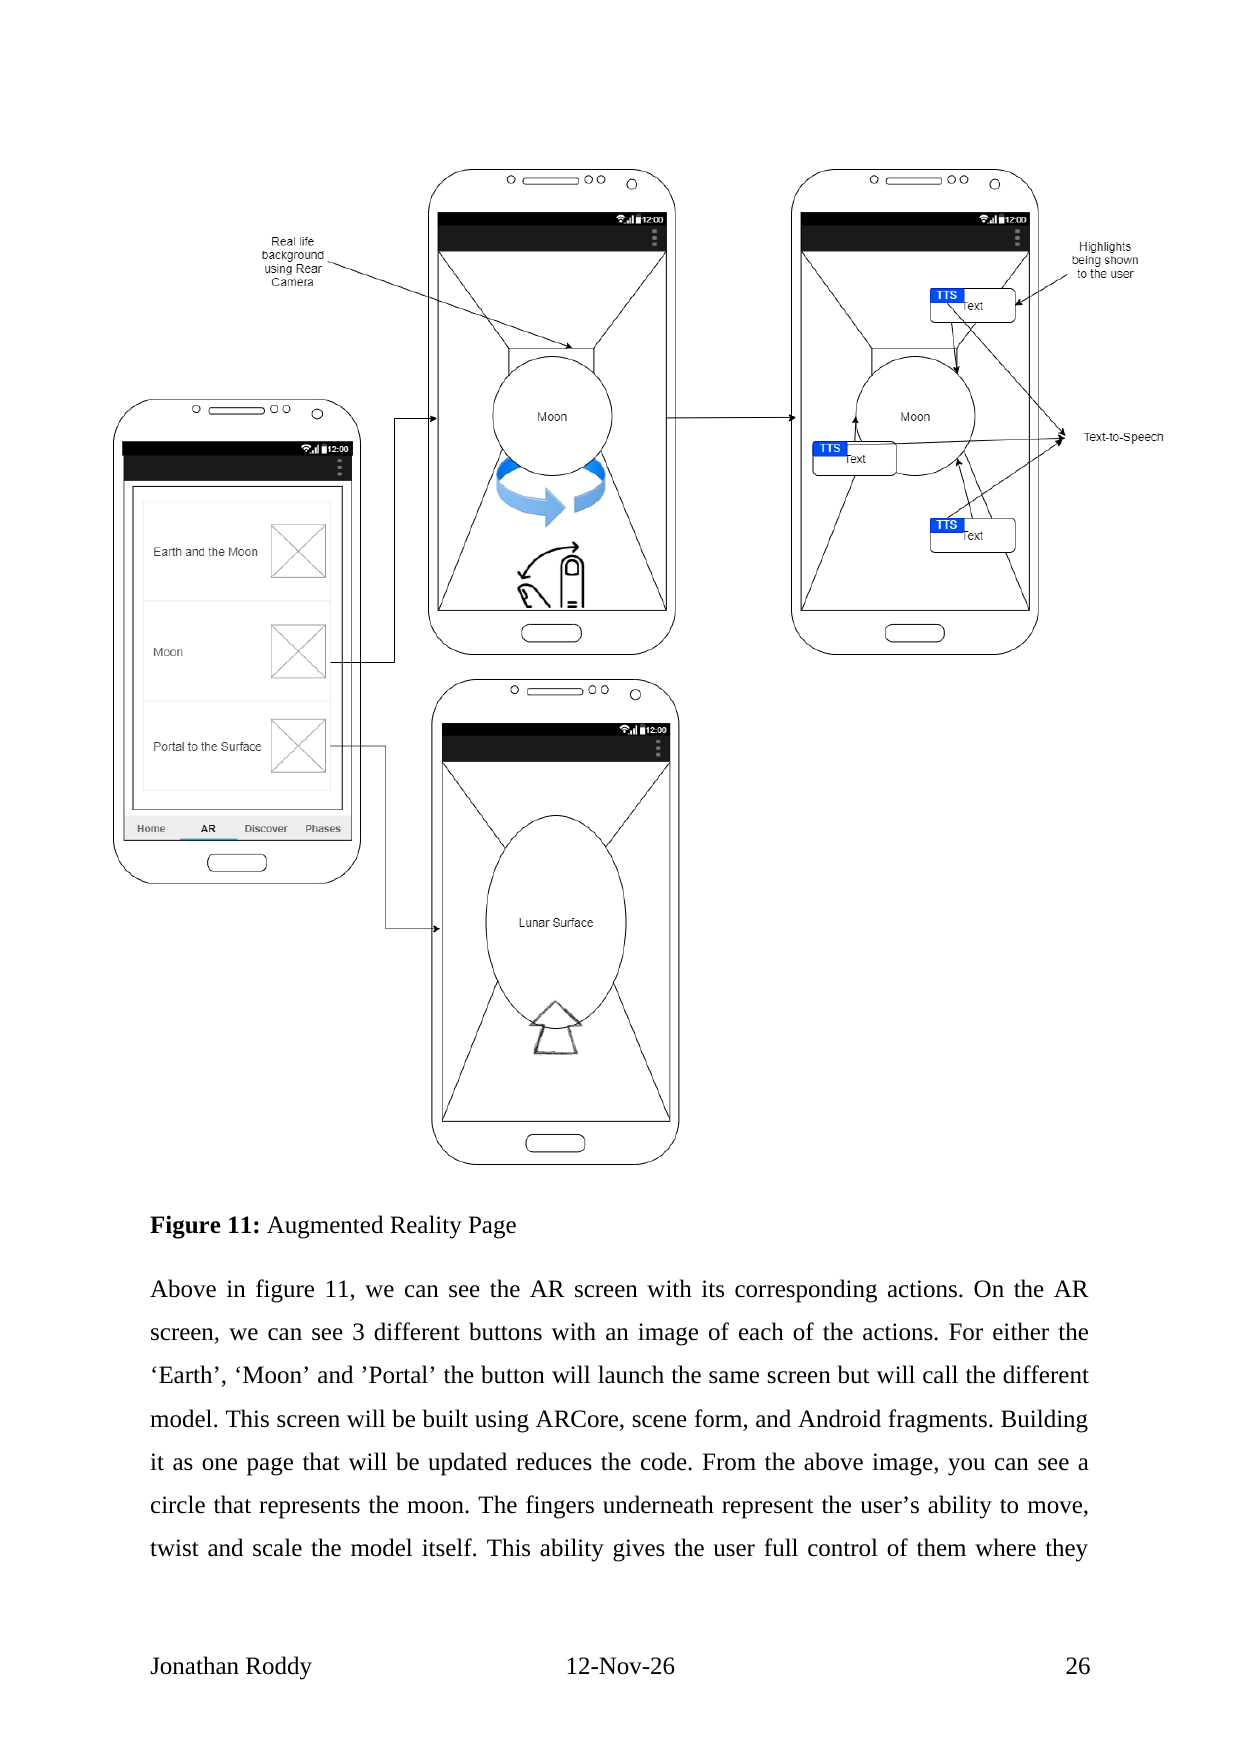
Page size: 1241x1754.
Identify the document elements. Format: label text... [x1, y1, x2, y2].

picture [113, 150, 1169, 1196]
text Figure 11: Augmented Reality Page [150, 1196, 1090, 1239]
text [150, 1274, 1090, 1562]
